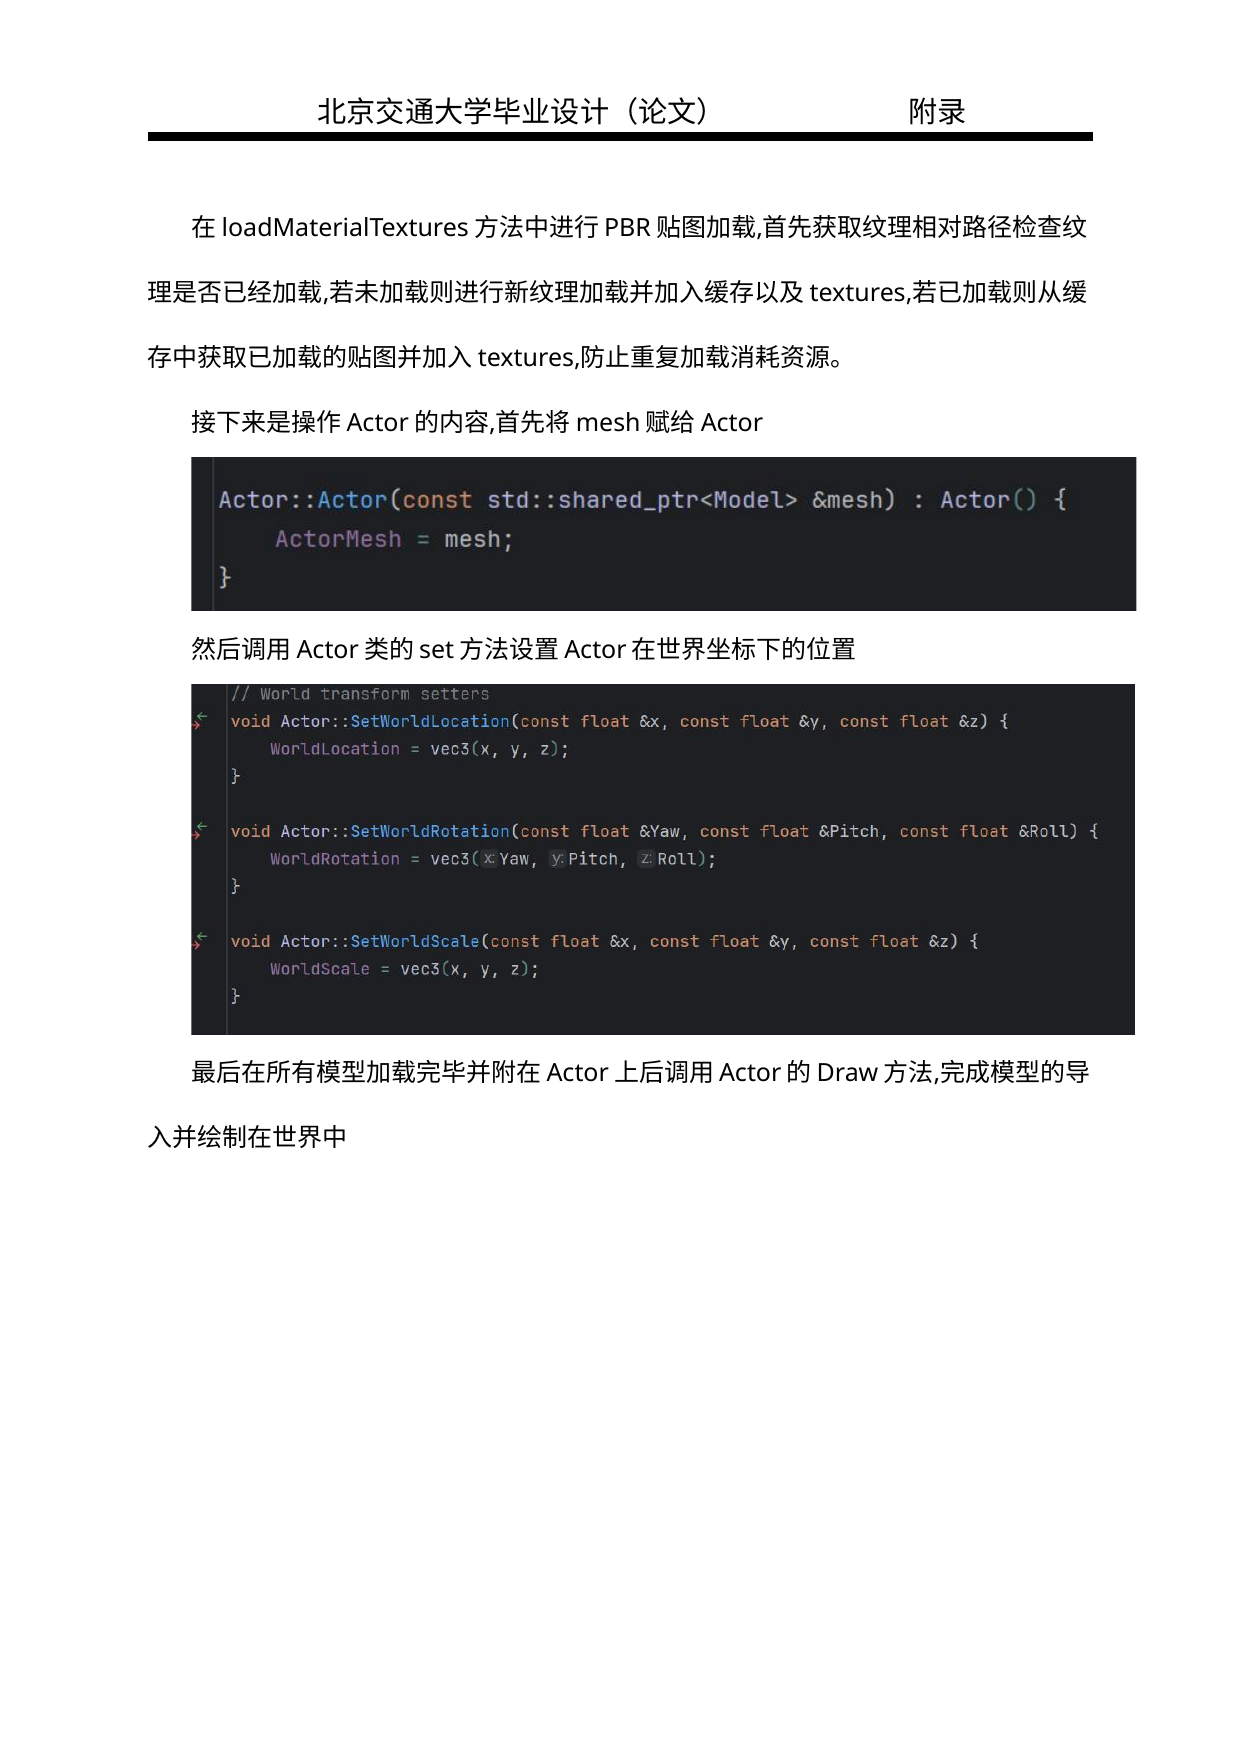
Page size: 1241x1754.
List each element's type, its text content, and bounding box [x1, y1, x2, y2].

text 接下来是操作Actor的内容,首先将mesh赋给Actor [148, 388, 1092, 453]
picture [191, 684, 1135, 1035]
picture [191, 457, 1137, 611]
text 然后调用Actor类的set方法设置Actor在世界坐标下的位置 [148, 615, 1092, 680]
text 在loadMaterialTextures方法中进行PBR贴图加载,首先获取纹理相对路径检查纹理是否已经加载,若未加载则进行新纹理加载并加入缓存以及textures,若已加载则从缓存中获取已加载的贴图并加入textures,防止重复加载消耗资源。 [148, 193, 1092, 388]
text 最后在所有模型加载完毕并附在Actor上后调用Actor的Draw方法,完成模型的导入并绘制在世界中 [148, 1038, 1092, 1168]
